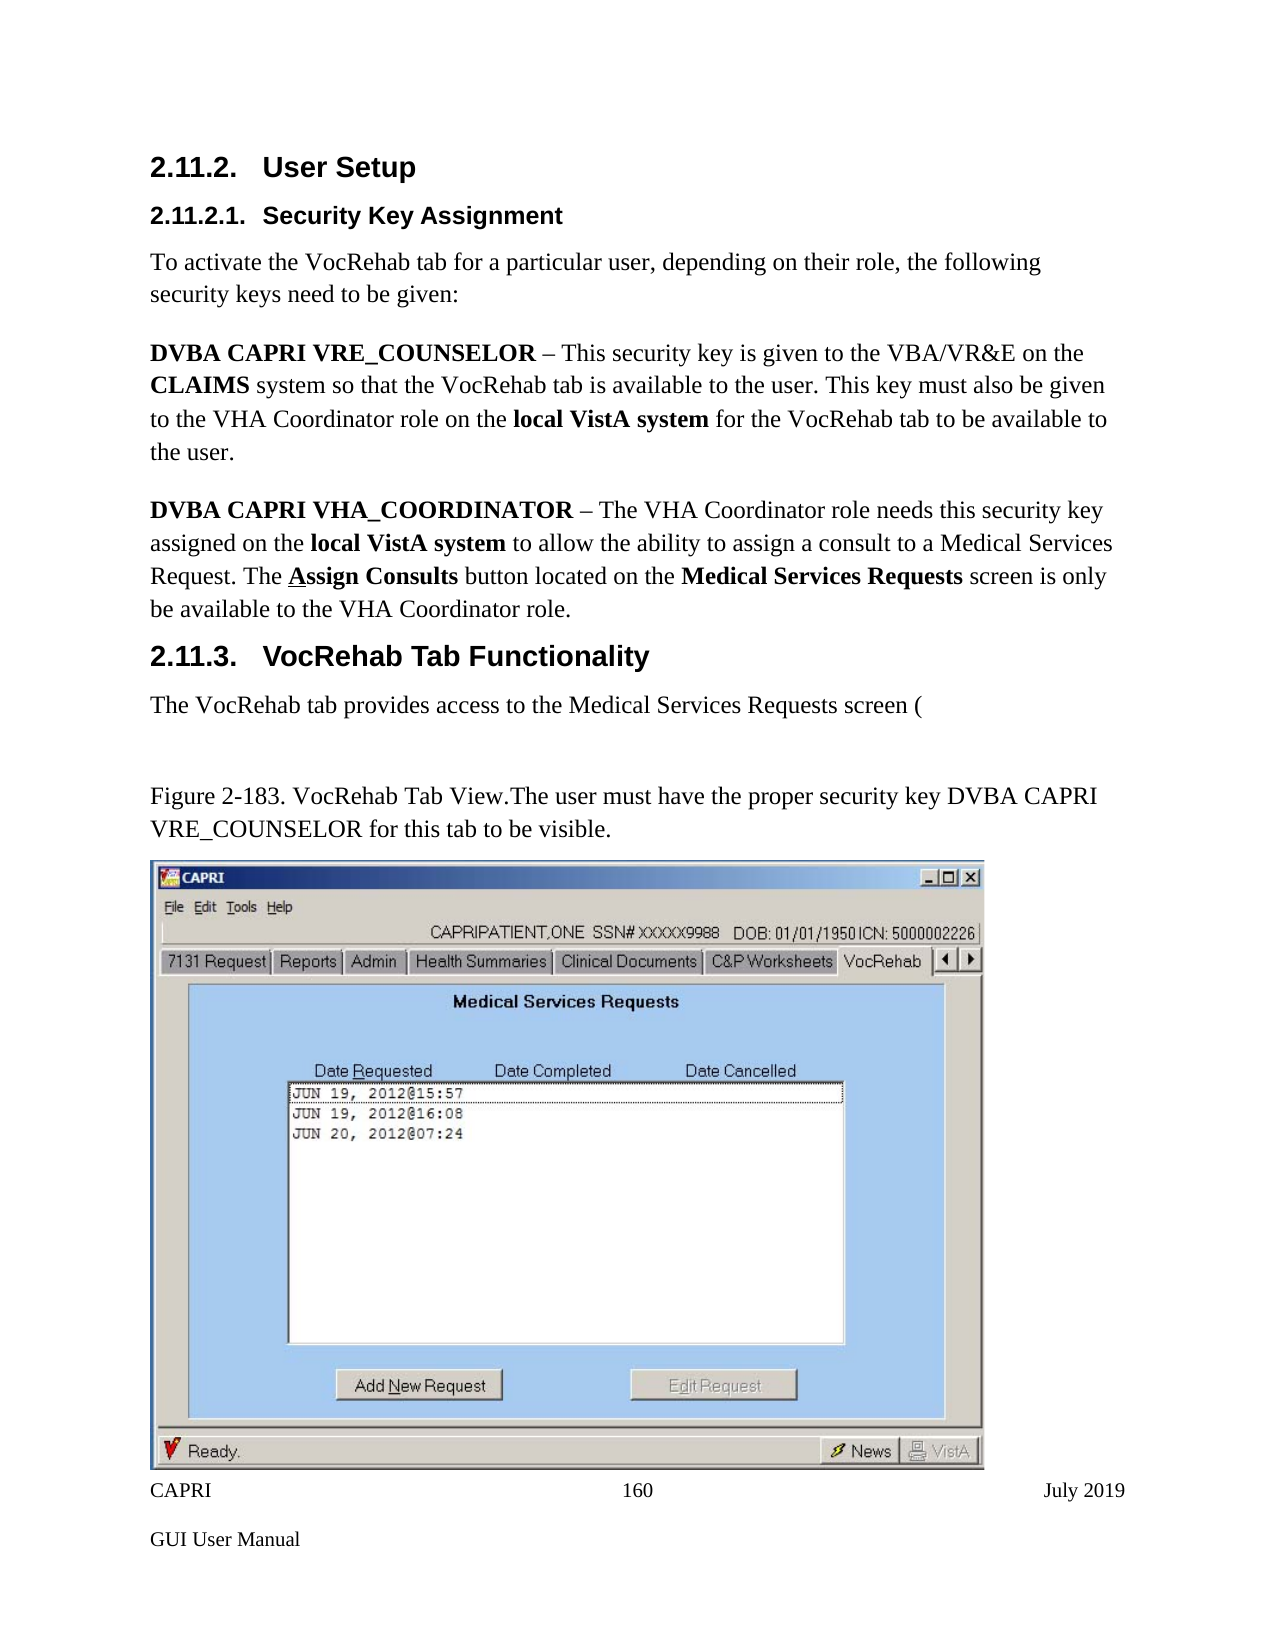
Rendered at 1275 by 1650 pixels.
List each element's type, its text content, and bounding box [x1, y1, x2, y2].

subtitle Security Key Assignment [150, 201, 1125, 230]
subtitle VocRehab Tab Functionality [150, 639, 1125, 673]
text To activate the VocRehab tab for a particular user, depending on their role, the following security keys need to be given: [150, 247, 1125, 308]
text DVBA CAPRI VHA_COORDINATOR – The VHA Coordinator role needs this security key assigned on the local VistA system to allow the ability to assign a consult to a Medical Services Request. The Assign Consults button located on the Medical Services Requests screen is only be available to the VHA Coordinator role. [150, 495, 1125, 622]
text DVBA CAPRI VRE_COUNSELOR – This security key is given to the VBA/VR&E on the CLAIMS system so that the VocRehab tab is available to the user. This key must also be given to the VHA Coordinator role on the local VistA system for the VocRehab tab to be available to the user. [150, 338, 1125, 465]
subtitle User Setup [150, 150, 1125, 183]
picture [150, 860, 985, 1470]
text The VocRehab tab provides access to the Medical Services Requests screen (Figure 2-168. VocRehab Tab View. [150, 690, 1125, 719]
